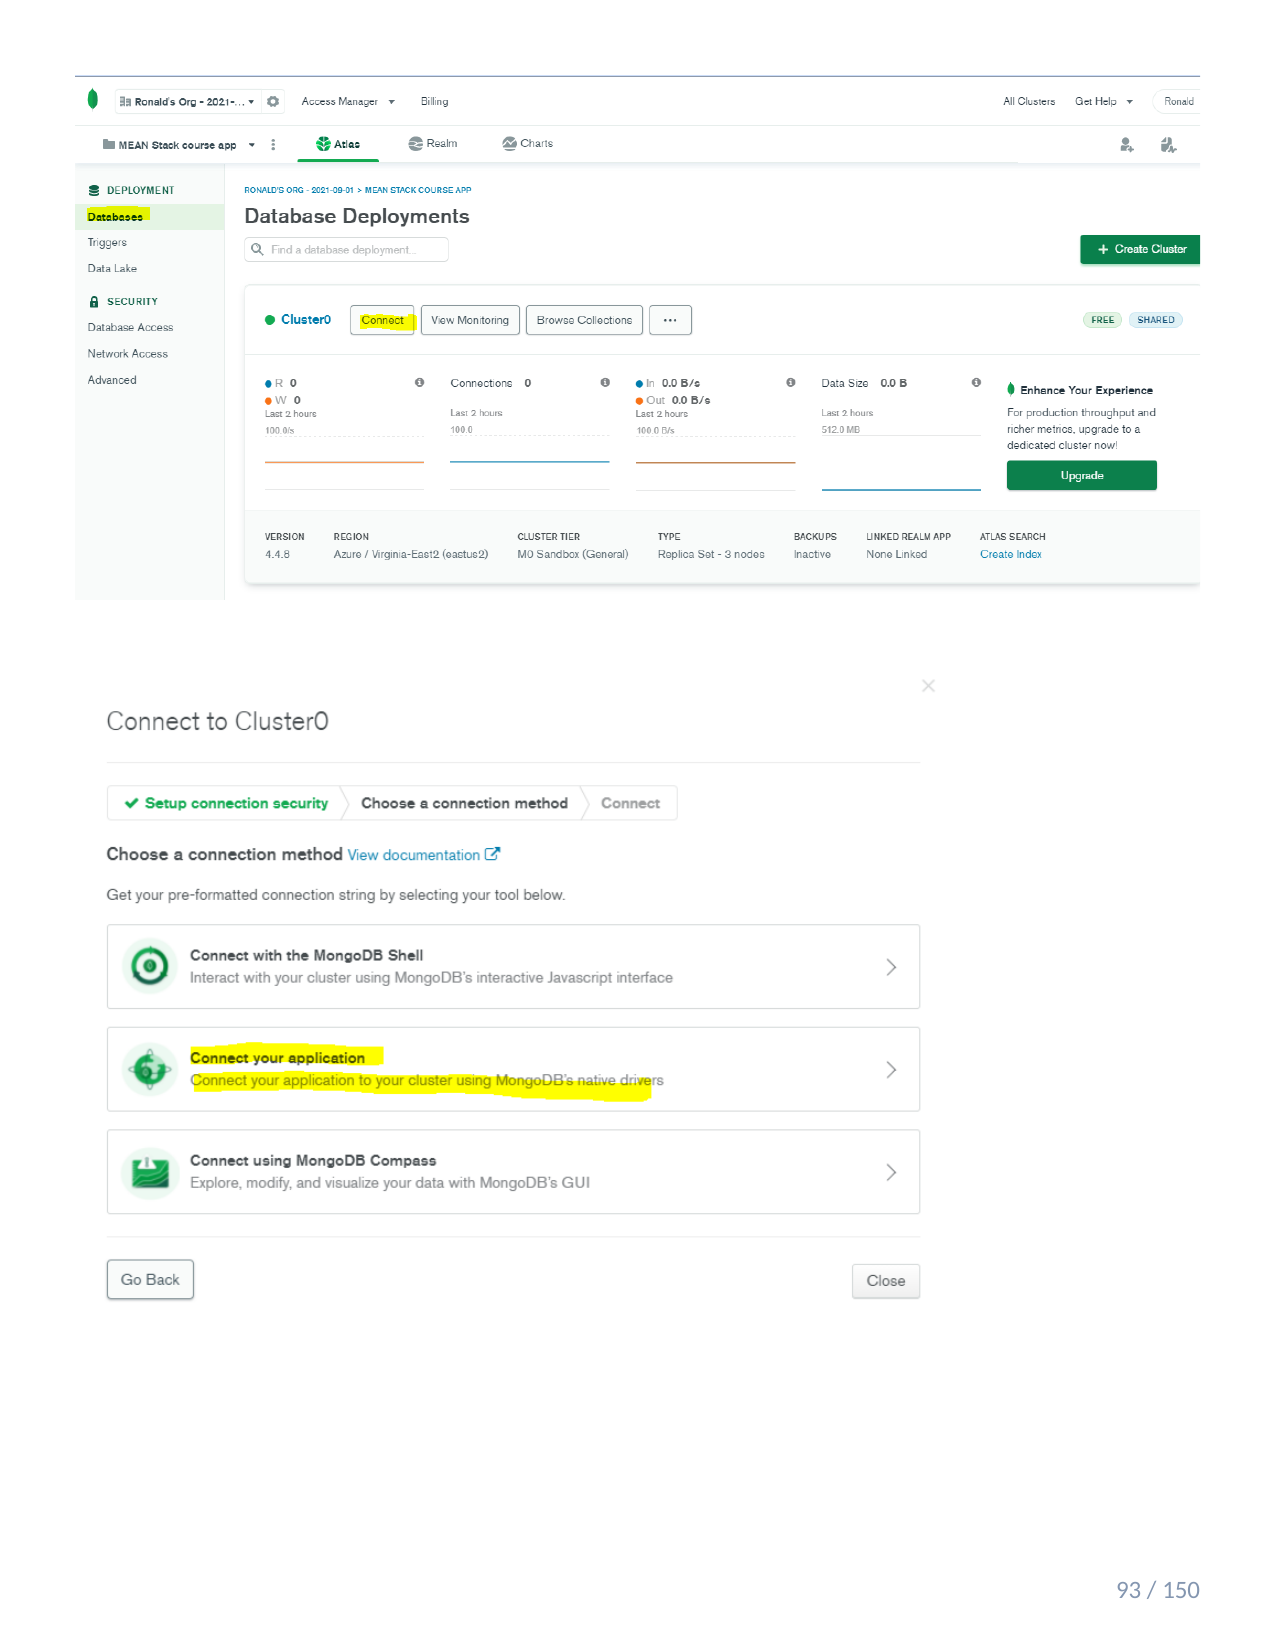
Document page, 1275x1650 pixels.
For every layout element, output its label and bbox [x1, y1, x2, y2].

picture [75, 665, 938, 1329]
picture [75, 75, 1200, 600]
